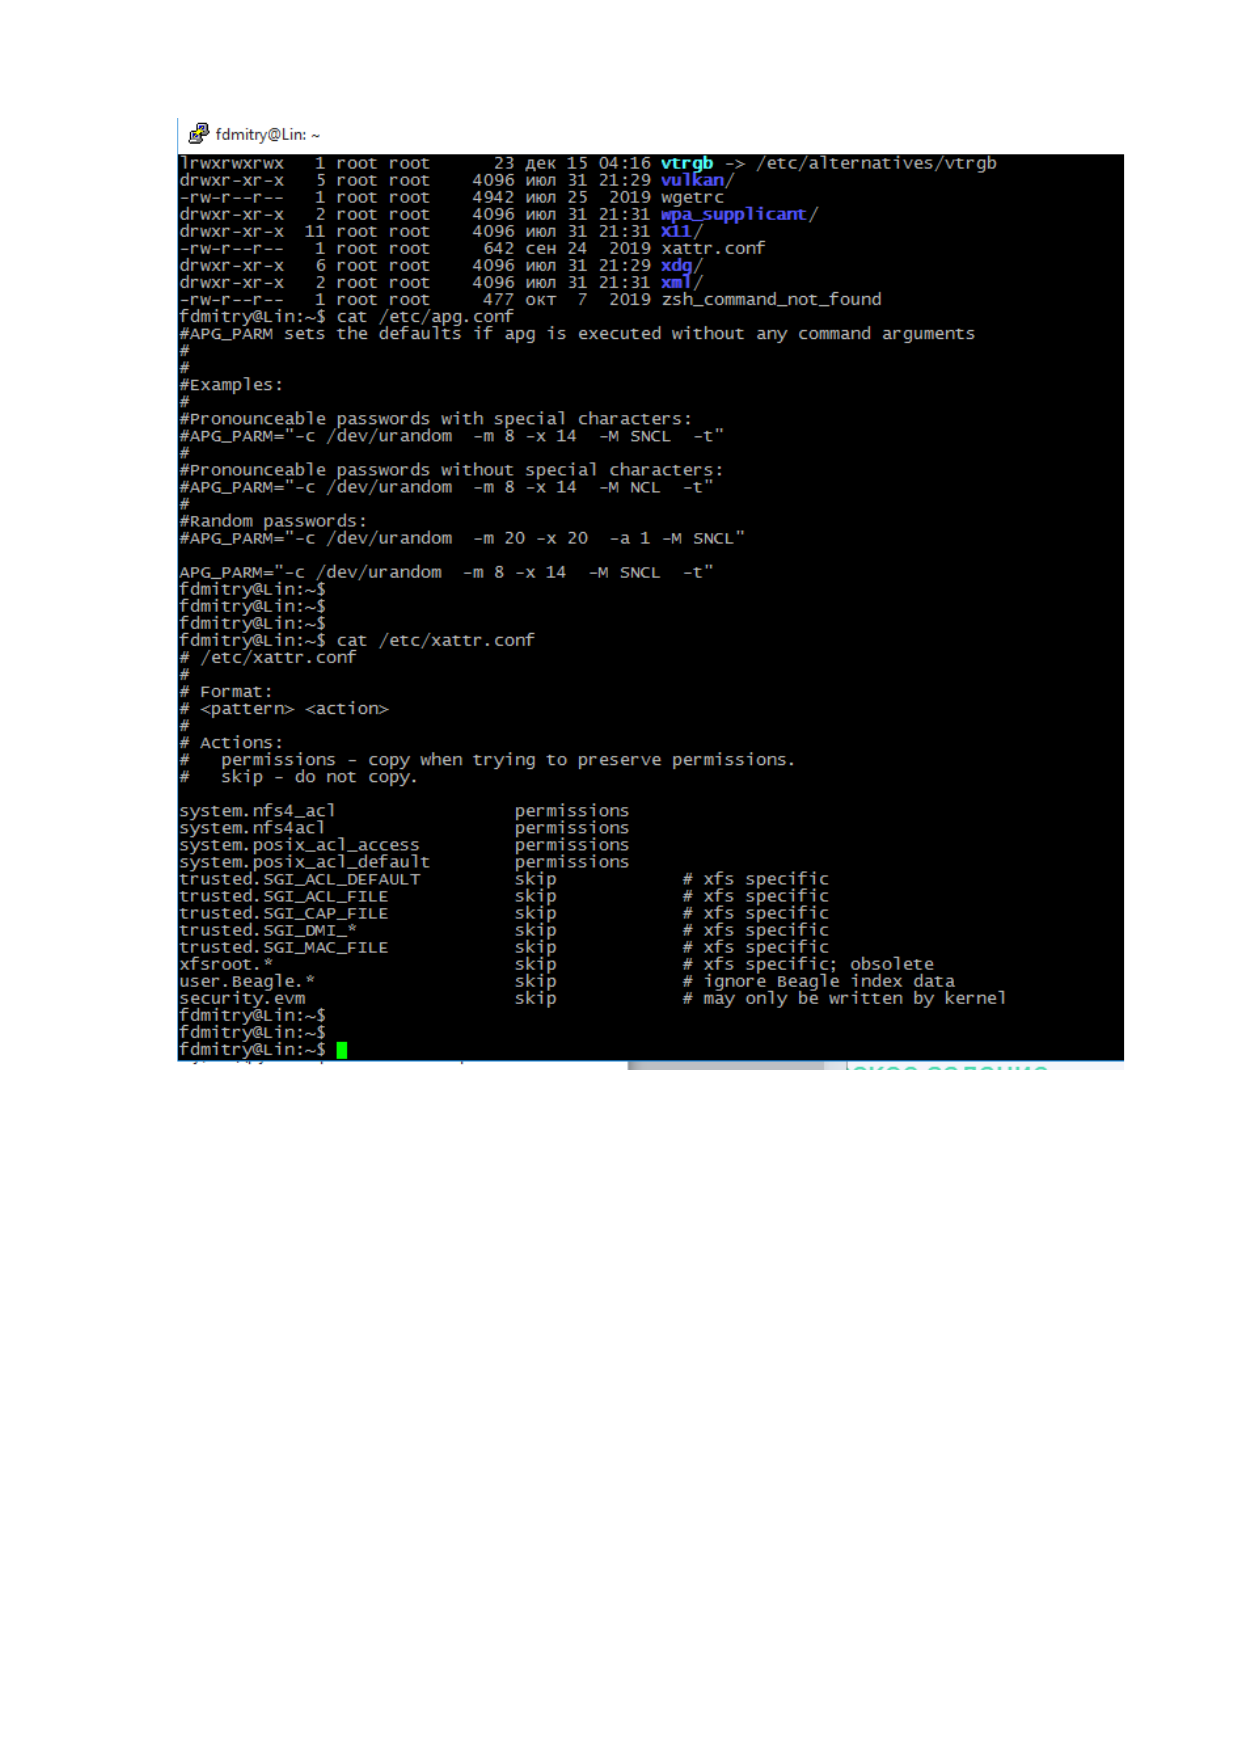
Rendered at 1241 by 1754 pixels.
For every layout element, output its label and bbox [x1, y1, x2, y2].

picture [177, 118, 1125, 1070]
